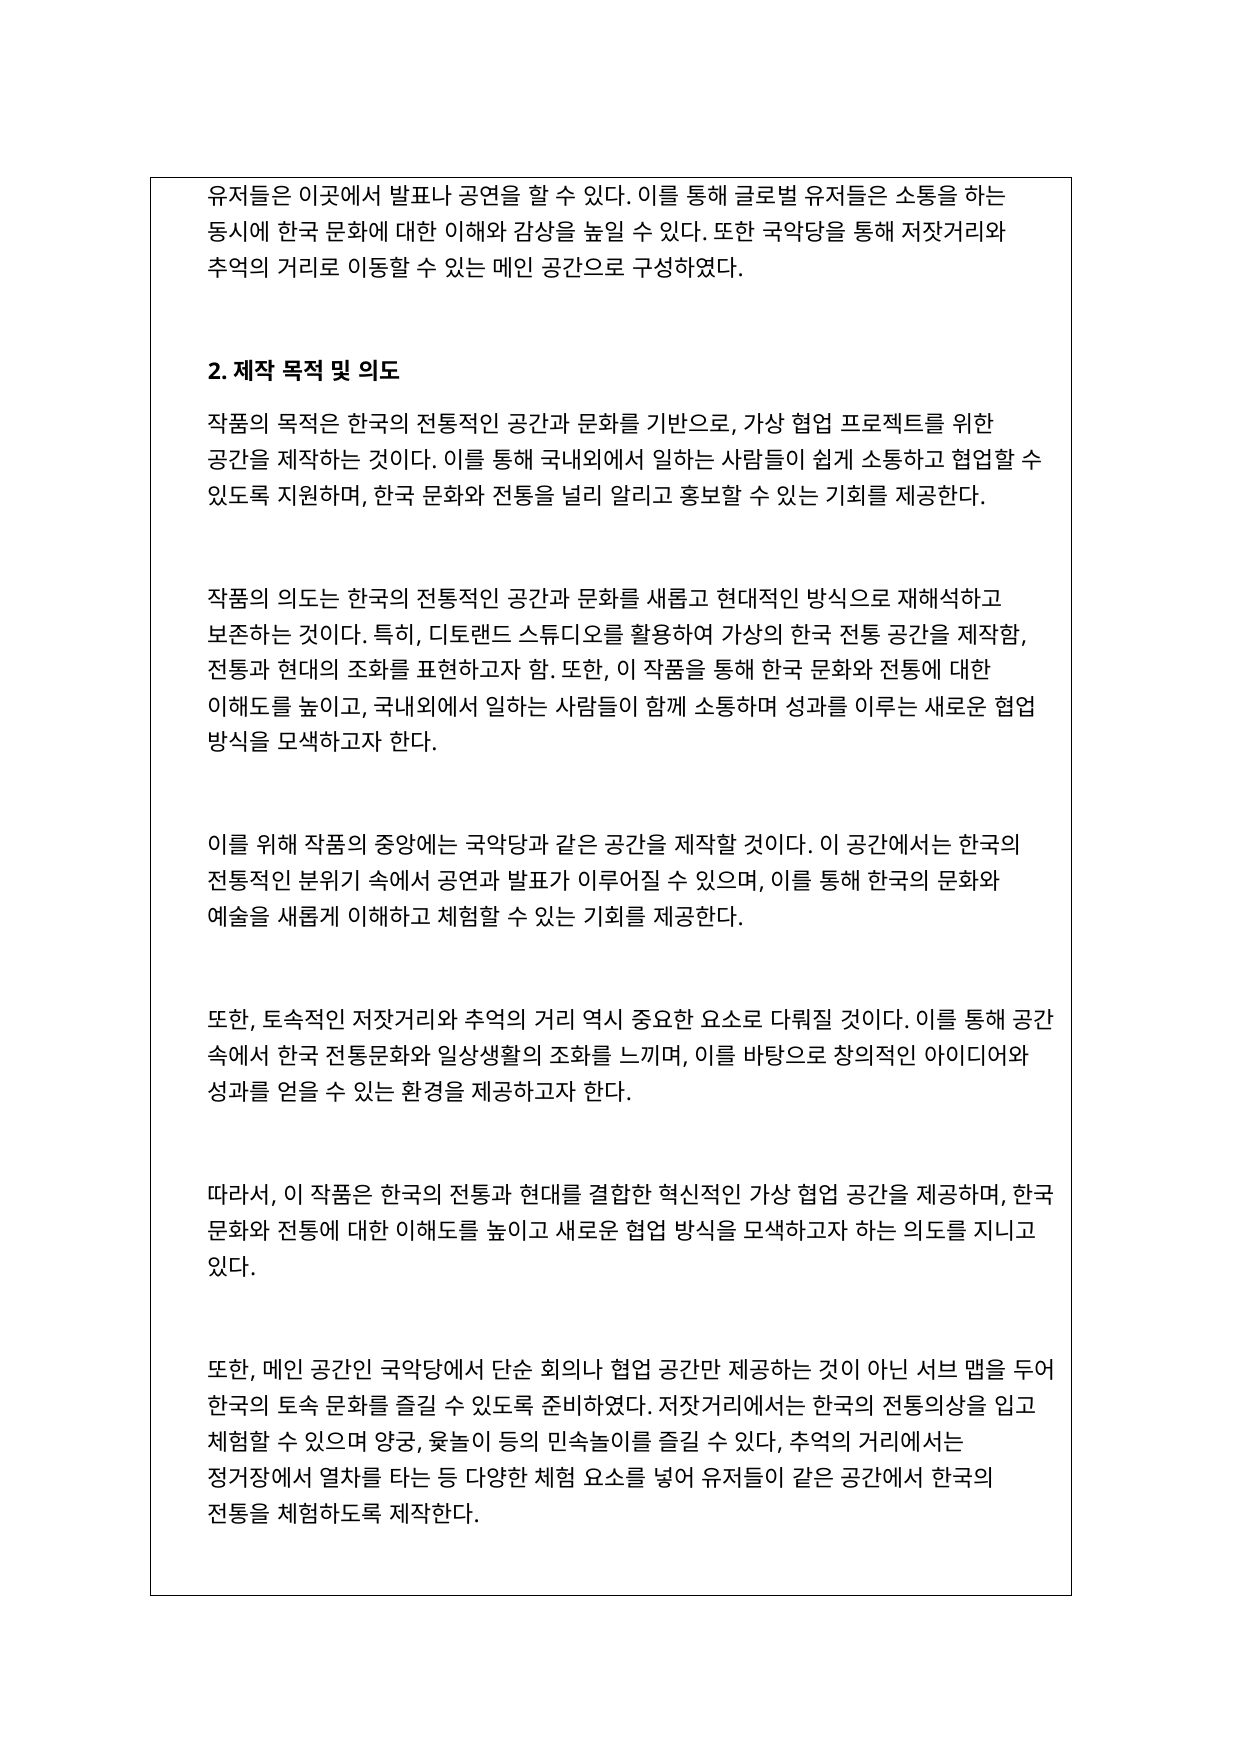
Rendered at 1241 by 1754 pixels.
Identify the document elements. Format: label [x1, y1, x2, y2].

table_header [151, 178, 1071, 1595]
